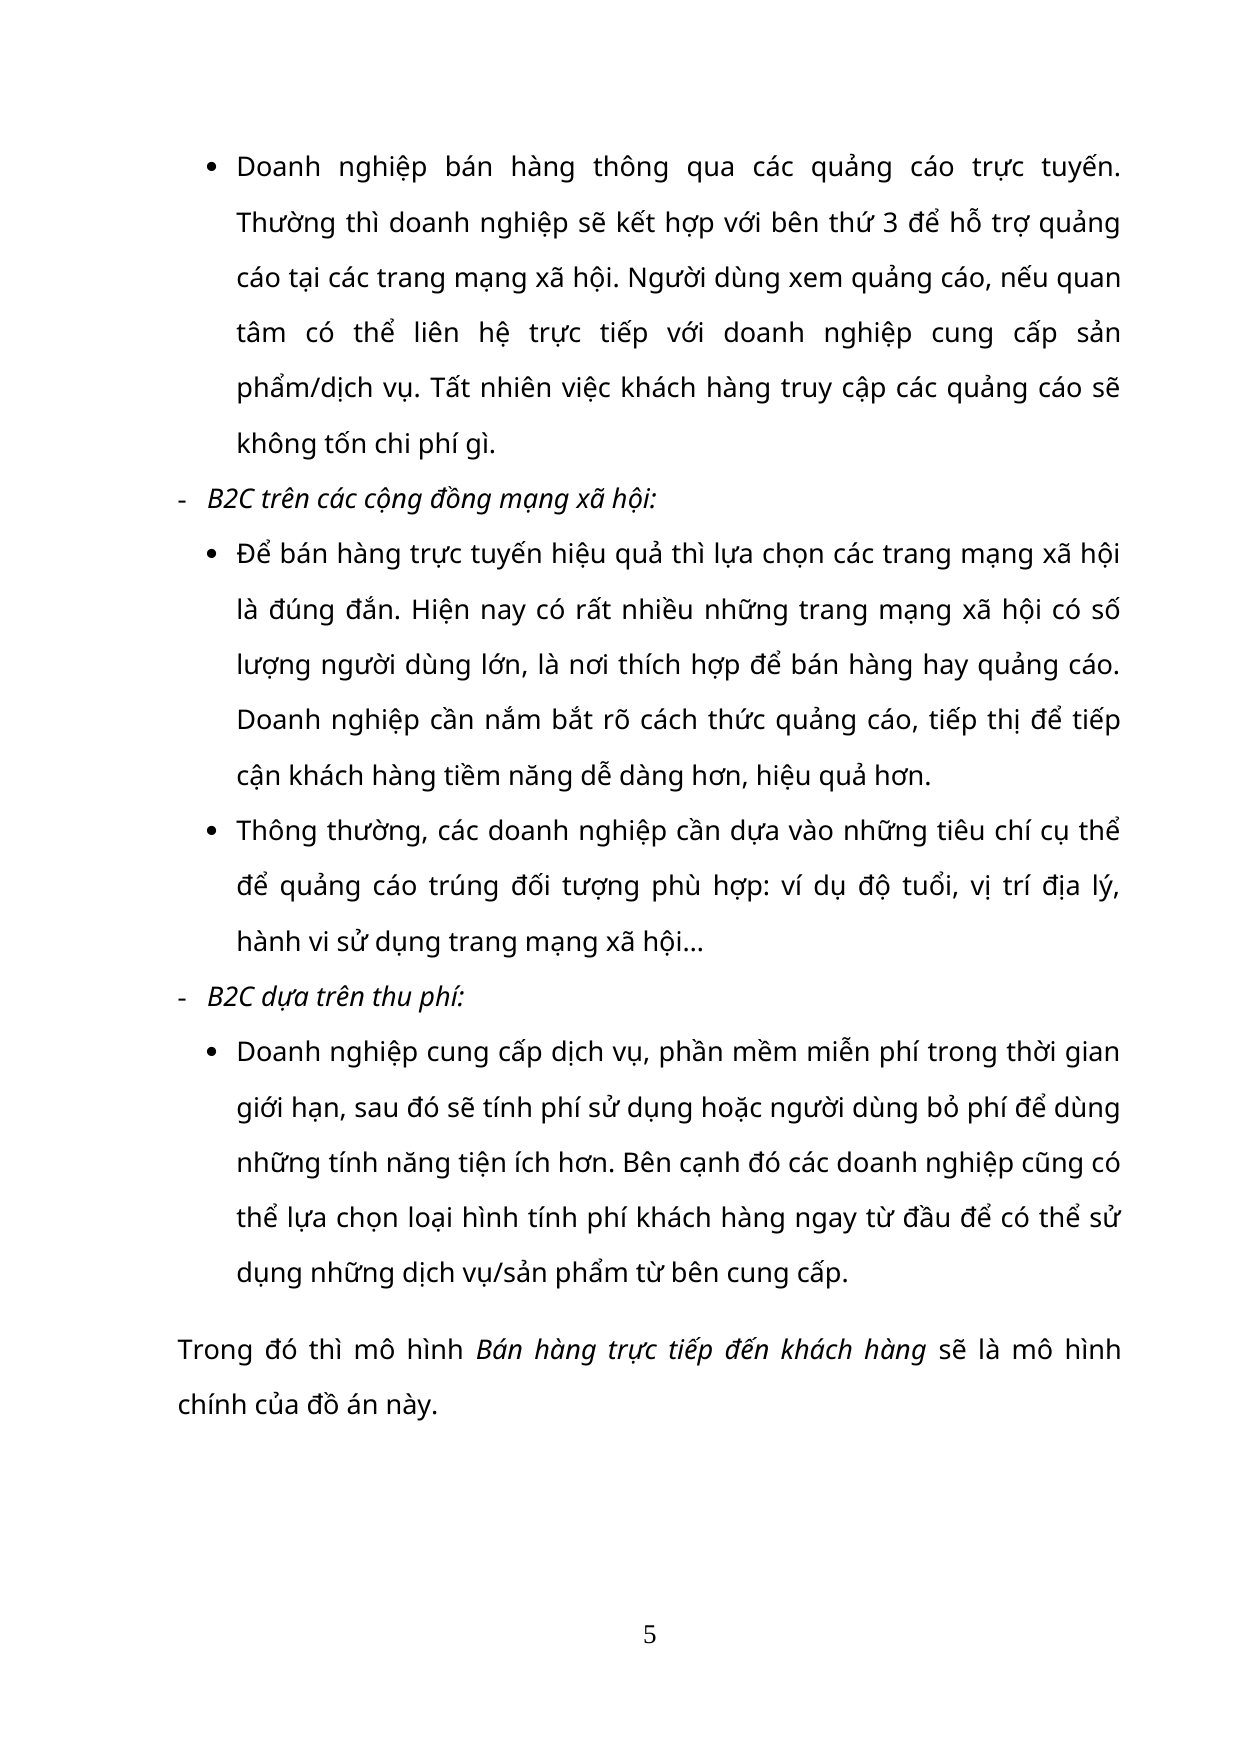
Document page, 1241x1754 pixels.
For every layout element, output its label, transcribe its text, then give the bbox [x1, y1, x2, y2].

list B2C trên các cộng đồng mạng xã hội: [177, 479, 1122, 516]
list Để bán hàng trực tuyến hiệu quả thì lựa chọn các trang mạng xã hội là đúng đắn. Hiện nay có rất nhiều những trang mạng xã hội có số lượng người dùng lớn, là nơi thích hợp để bán hàng hay quảng cáo. Doanh nghiệp cần nắm bắt rõ cách thức quảng cáo, tiếp thị để tiếp cận khách hàng tiềm năng dễ dàng hơn, hiệu quả hơn. [207, 535, 1122, 793]
list Thông thường, các doanh nghiệp cần dựa vào những tiêu chí cụ thể để quảng cáo trúng đối tượng phù hợp: ví dụ độ tuổi, vị trí địa lý, hành vi sử dụng trang mạng xã hội… [207, 811, 1122, 959]
list Doanh nghiệp bán hàng thông qua các quảng cáo trực tuyến. Thường thì doanh nghiệp sẽ kết hợp với bên thứ 3 để hỗ trợ quảng cáo tại các trang mạng xã hội. Người dùng xem quảng cáo, nếu quan tâm có thể liên hệ trực tiếp với doanh nghiệp cung cấp sản phẩm/dịch vụ. Tất nhiên việc khách hàng truy cập các quảng cáo sẽ không tốn chi phí gì. [207, 148, 1122, 461]
list Doanh nghiệp cung cấp dịch vụ, phần mềm miễn phí trong thời gian giới hạn, sau đó sẽ tính phí sử dụng hoặc người dùng bỏ phí để dùng những tính năng tiện ích hơn. Bên cạnh đó các doanh nghiệp cũng có thể lựa chọn loại hình tính phí khách hàng ngay từ đầu để có thể sử dụng những dịch vụ/sản phẩm từ bên cung cấp. [207, 1033, 1122, 1291]
text Trong đó thì mô hình Bán hàng trực tiếp đến khách hàng sẽ là mô hình chính của đồ án này. [177, 1330, 1122, 1422]
list B2C dựa trên thu phí: [177, 977, 1122, 1014]
